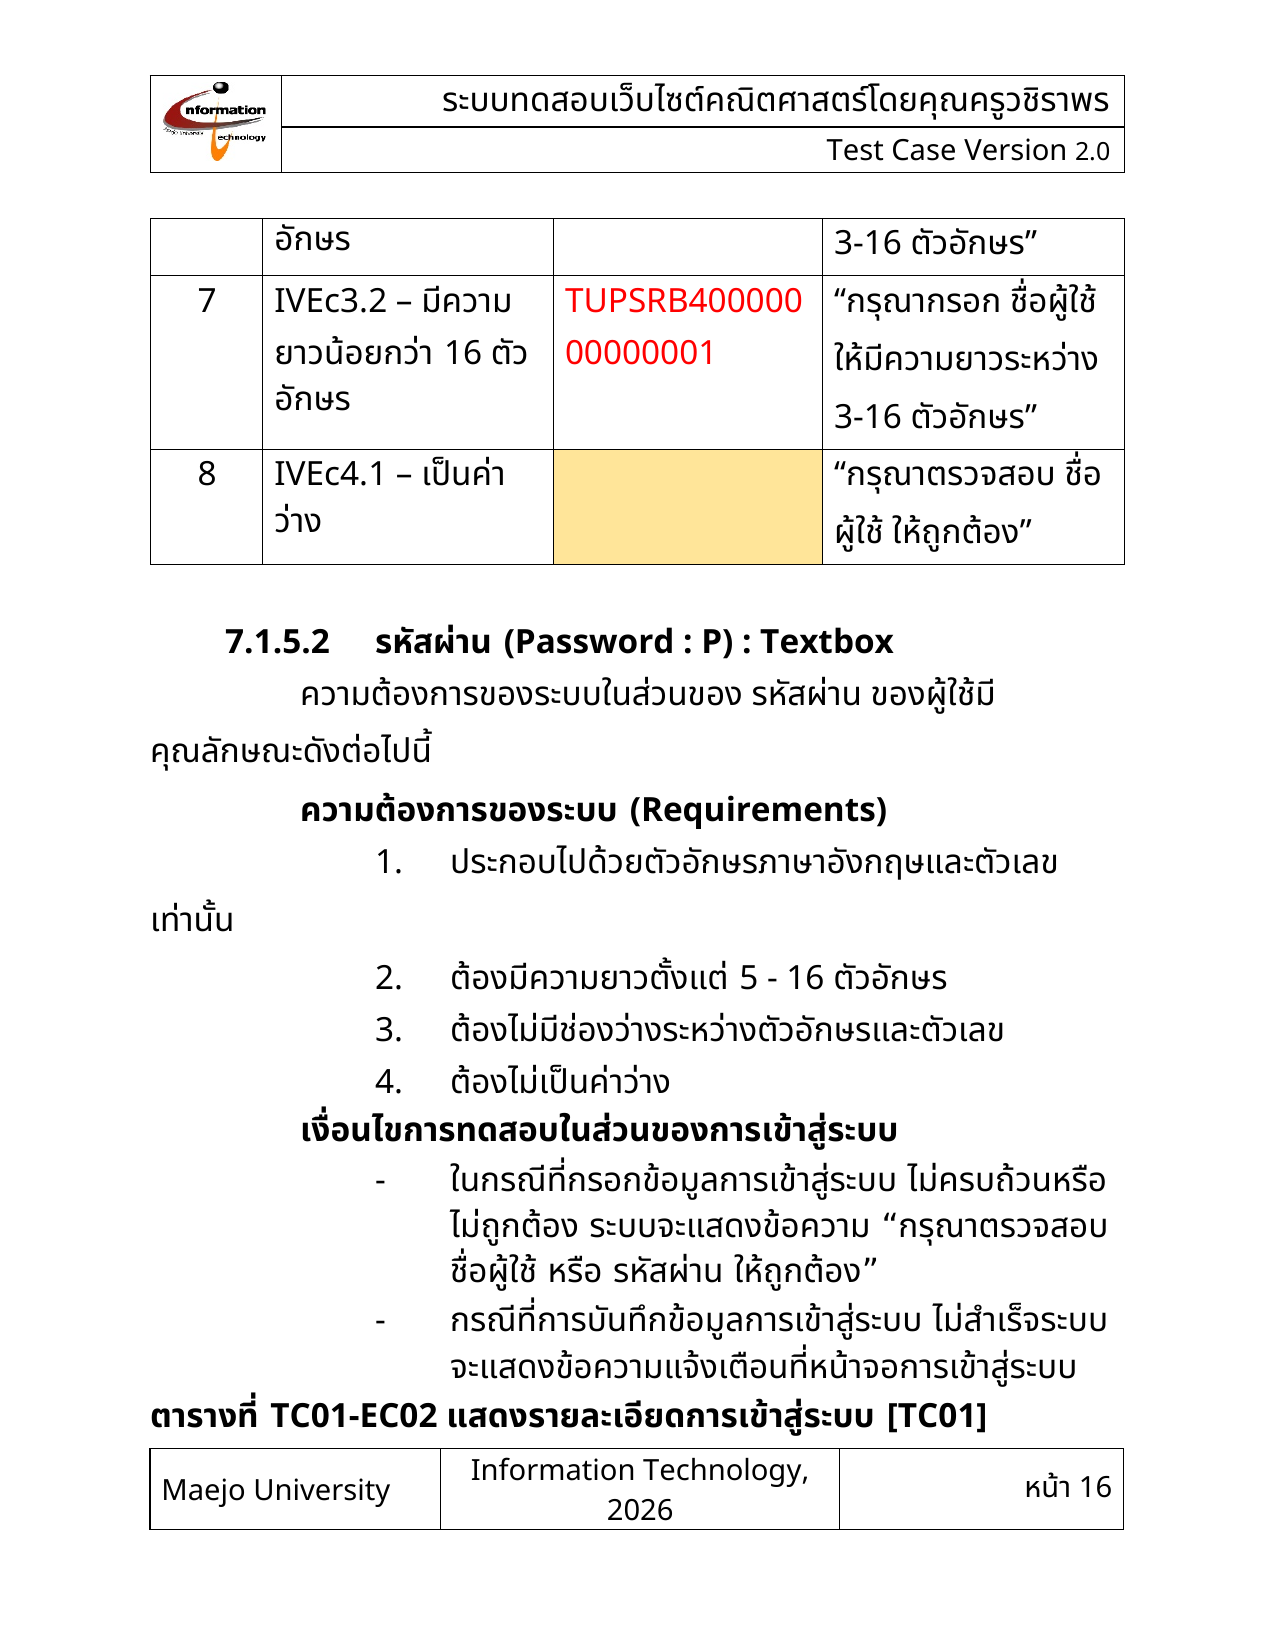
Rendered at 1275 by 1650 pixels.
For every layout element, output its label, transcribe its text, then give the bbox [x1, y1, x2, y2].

table_cell [554, 450, 822, 564]
text - ในกรณีที่กรอกข้อมูลการเข้าสู่ระบบ ไม่ครบถ้วนหรือไม่ถูกต้อง ระบบจะแสดงข้อความ “กรุณาตรวจสอบ ชื่อผู้ใช้ หรือ รหัสผ่าน ให้ถูกต้อง” [150, 1156, 1125, 1290]
table_cell IVEc3.2 – มีความยาวน้อยกว่า 16 ตัวอักษร [263, 276, 553, 449]
text 7.1.5.2 รหัสผ่าน (Password : P) : Textbox [150, 617, 1125, 663]
table_cell IVEc4.1 – เป็นค่าว่าง [263, 450, 553, 564]
table_cell IVEc3.1 – มีความยาวน้อยกว่า 3 ตัวอักษร [263, 219, 553, 275]
text ตารางที่ TC01-EC02 แสดงรายละเอียดการเข้าสู่ระบบ [TC01] [150, 1392, 1125, 1437]
picture [162, 82, 266, 161]
text เงื่อนไขการทดสอบในส่วนของการเข้าสู่ระบบ [150, 1110, 1125, 1149]
table_cell 7 [151, 276, 262, 449]
text 1. ประกอบไปด้วยตัวอักษรภาษาอังกฤษและตัวเลขเท่านั้น [150, 838, 1125, 946]
text 4. ต้องไม่เป็นค่าว่าง [150, 1058, 1125, 1103]
text - กรณีที่การบันทึกข้อมูลการเข้าสู่ระบบ ไม่สำเร็จระบบจะแสดงข้อความแจ้งเตือนที่หน้าจอการเข้าสู่ระบบ [150, 1296, 1125, 1386]
table_cell 6 [151, 219, 262, 275]
text 3. ต้องไม่มีช่องว่างระหว่างตัวอักษรและตัวเลข [150, 1006, 1125, 1051]
table_cell TUPSRB40000000000001 [554, 276, 822, 449]
text ความต้องการของระบบในส่วนของ รหัสผ่าน ของผู้ใช้มีคุณลักษณะดังต่อไปนี้ [150, 669, 1125, 778]
text ความต้องการของระบบ (Requirements) [150, 785, 1125, 831]
table_cell TU [554, 219, 822, 275]
table_cell “กรุณากรอก ชื่อผู้ใช้ ให้มีความยาวระหว่าง 3-16 ตัวอักษร” [823, 219, 1124, 275]
table_cell 8 [151, 450, 262, 564]
table_cell “กรุณากรอก ชื่อผู้ใช้ ให้มีความยาวระหว่าง 3-16 ตัวอักษร” [823, 276, 1124, 449]
text 2. ต้องมีความยาวตั้งแต่ 5 - 16 ตัวอักษร [150, 954, 1125, 999]
table_cell “กรุณาตรวจสอบ ชื่อผู้ใช้ ให้ถูกต้อง” [823, 450, 1124, 564]
